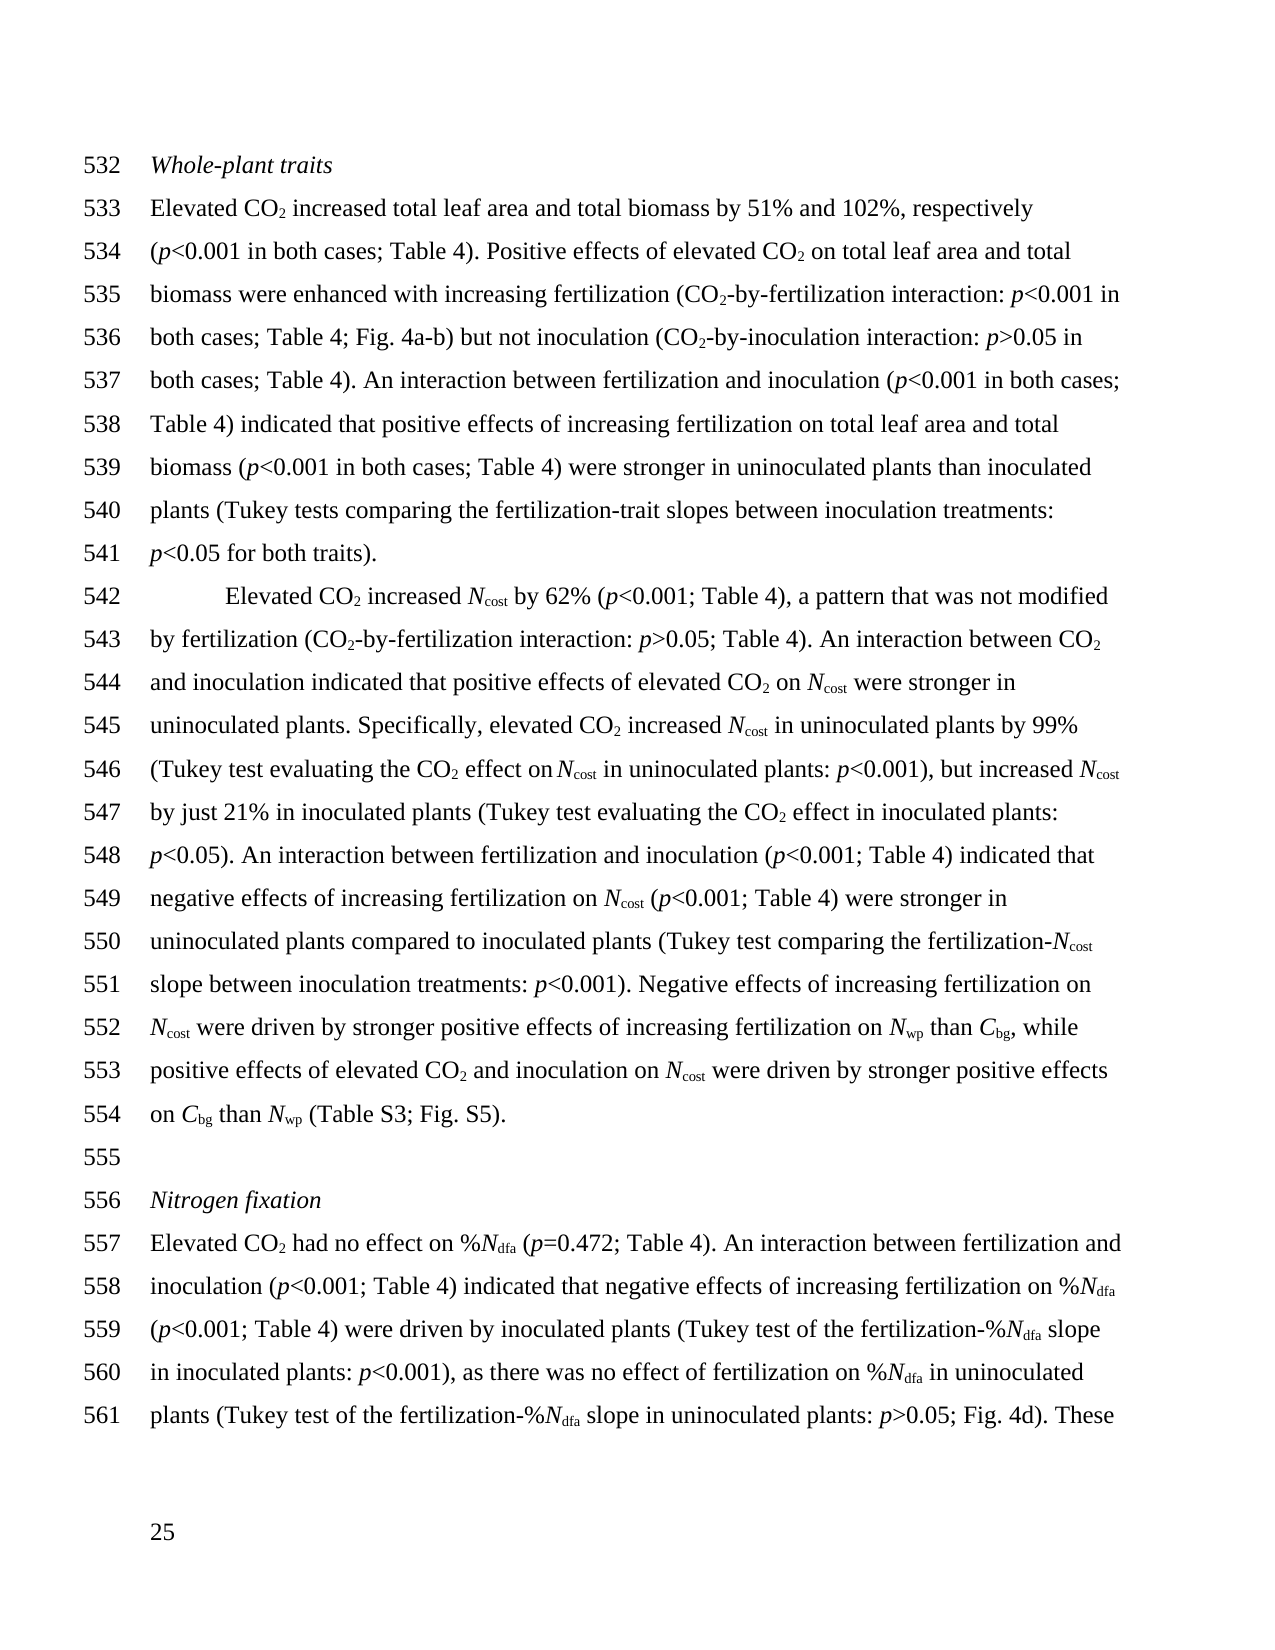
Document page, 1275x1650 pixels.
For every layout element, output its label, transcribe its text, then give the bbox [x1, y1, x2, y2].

text Elevated CO2 increased total leaf area and total biomass by 51% and 102%, respectively (p<0.001 in both cases; Table 4). Positive effects of elevated CO2 on total leaf area and total biomass were enhanced with increasing fertilization (CO2-by-fertilization interaction: p<0.001 in both cases; Table 4; Fig. 4a-b) but not inoculation (CO2-by-inoculation interaction: p>0.05 in both cases; Table 4). An interaction between fertilization and inoculation (p<0.001 in both cases; Table 4) indicated that positive effects of increasing fertilization on total leaf area and total biomass (p<0.001 in both cases; Table 4) were stronger in uninoculated plants than inoculated plants (Tukey tests comparing the fertilization-trait slopes between inoculation treatments: p<0.05 for both traits). [150, 193, 1125, 567]
text Elevated CO2 increased Ncost by 62% (p<0.001; Table 4), a pattern that was not modified by fertilization (CO2-by-fertilization interaction: p>0.05; Table 4). An interaction between CO2 and inoculation indicated that positive effects of elevated CO2 on Ncost were stronger in uninoculated plants. Specifically, elevated CO2 increased Ncost in uninoculated plants by 99% (Tukey test evaluating the CO2 effect on Ncost in uninoculated plants: p<0.001), but increased Ncost by just 21% in inoculated plants (Tukey test evaluating the CO2 effect in inoculated plants: p<0.05). An interaction between fertilization and inoculation (p<0.001; Table 4) indicated that negative effects of increasing fertilization on Ncost (p<0.001; Table 4) were stronger in uninoculated plants compared to inoculated plants (Tukey test comparing the fertilization-Ncost slope between inoculation treatments: p<0.001). Negative effects of increasing fertilization on Ncost were driven by stronger positive effects of increasing fertilization on Nwp than Cbg, while positive effects of elevated CO2 and inoculation on Ncost were driven by stronger positive effects on Cbg than Nwp (Table S3; Fig. S5). [150, 581, 1125, 1127]
text Nitrogen fixation [150, 1185, 1125, 1214]
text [150, 1228, 1125, 1429]
text Whole-plant traits [150, 150, 1125, 179]
